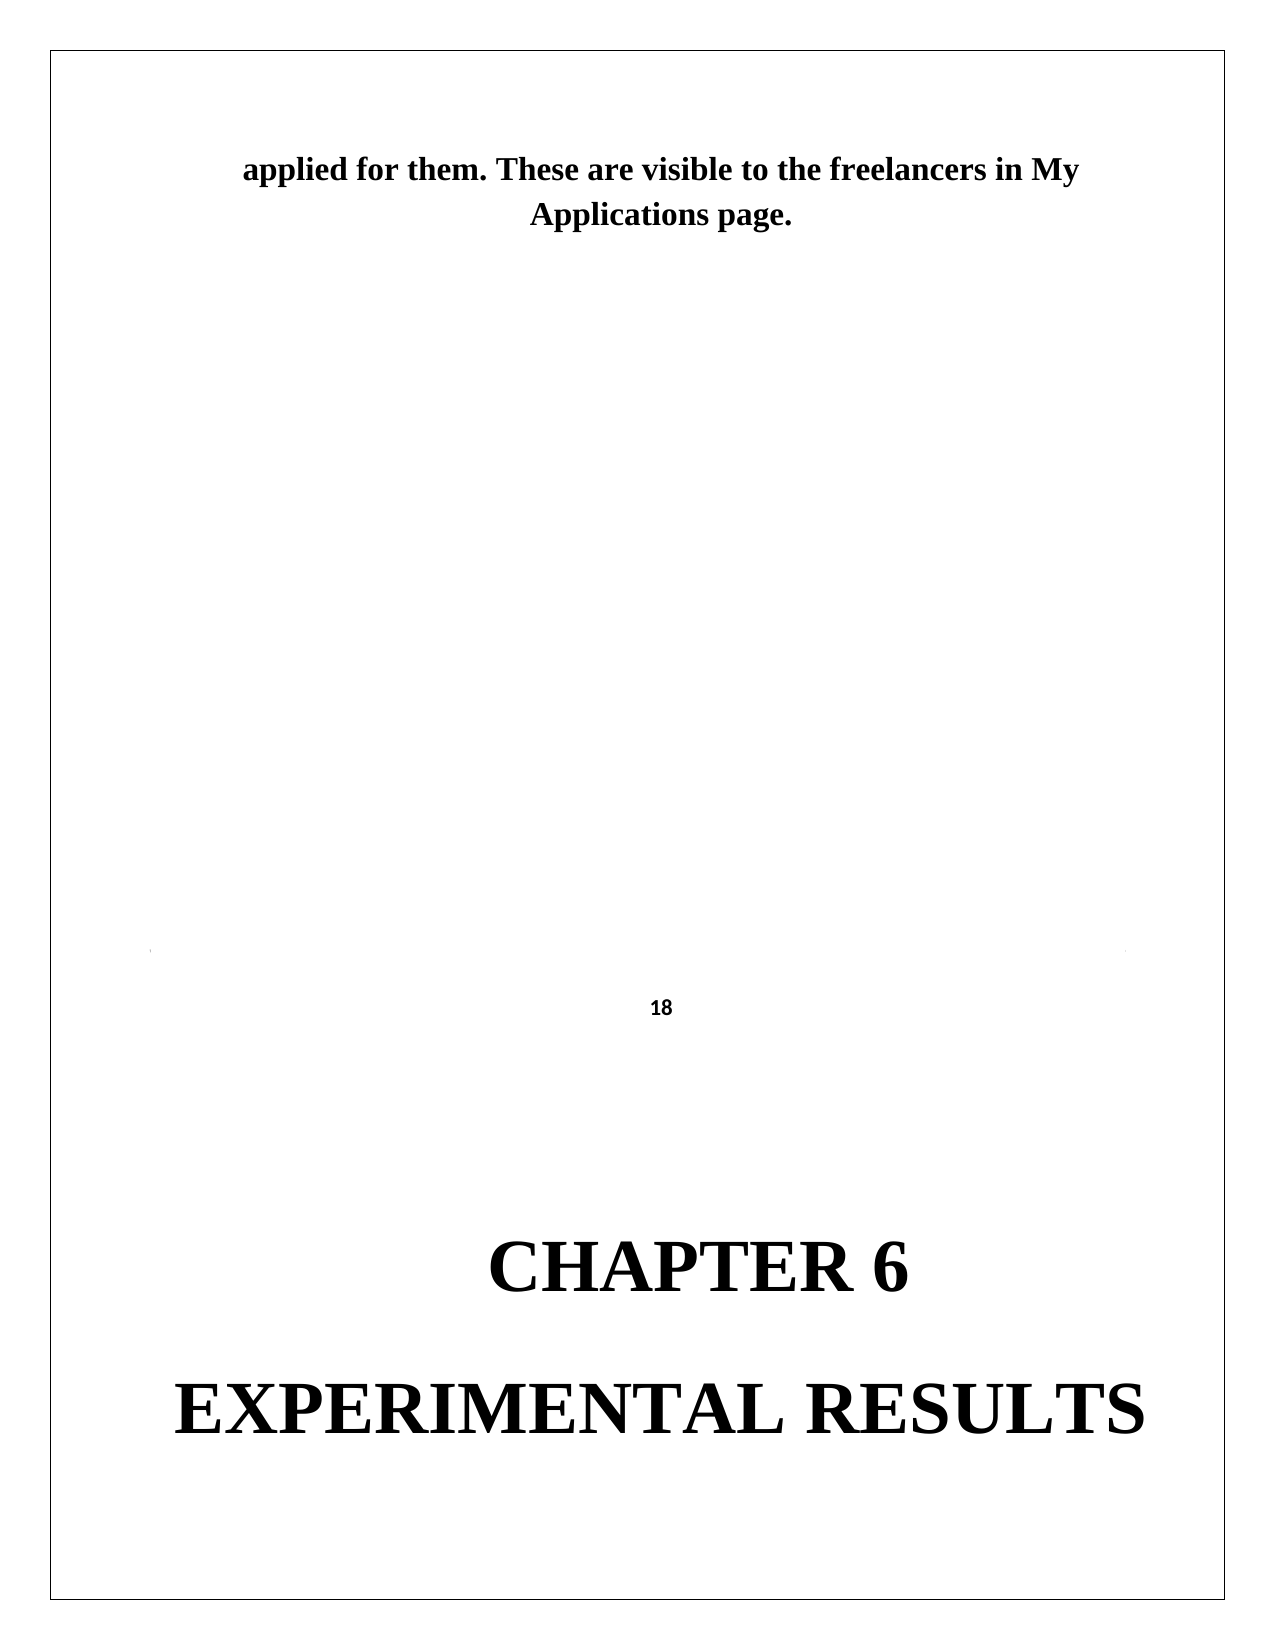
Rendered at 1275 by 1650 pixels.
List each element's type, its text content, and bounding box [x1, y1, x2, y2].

text CHAPTER 6 [225, 1223, 1172, 1309]
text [150, 150, 1172, 232]
text EXPERIMENTAL RESULTS [150, 1366, 1172, 1451]
